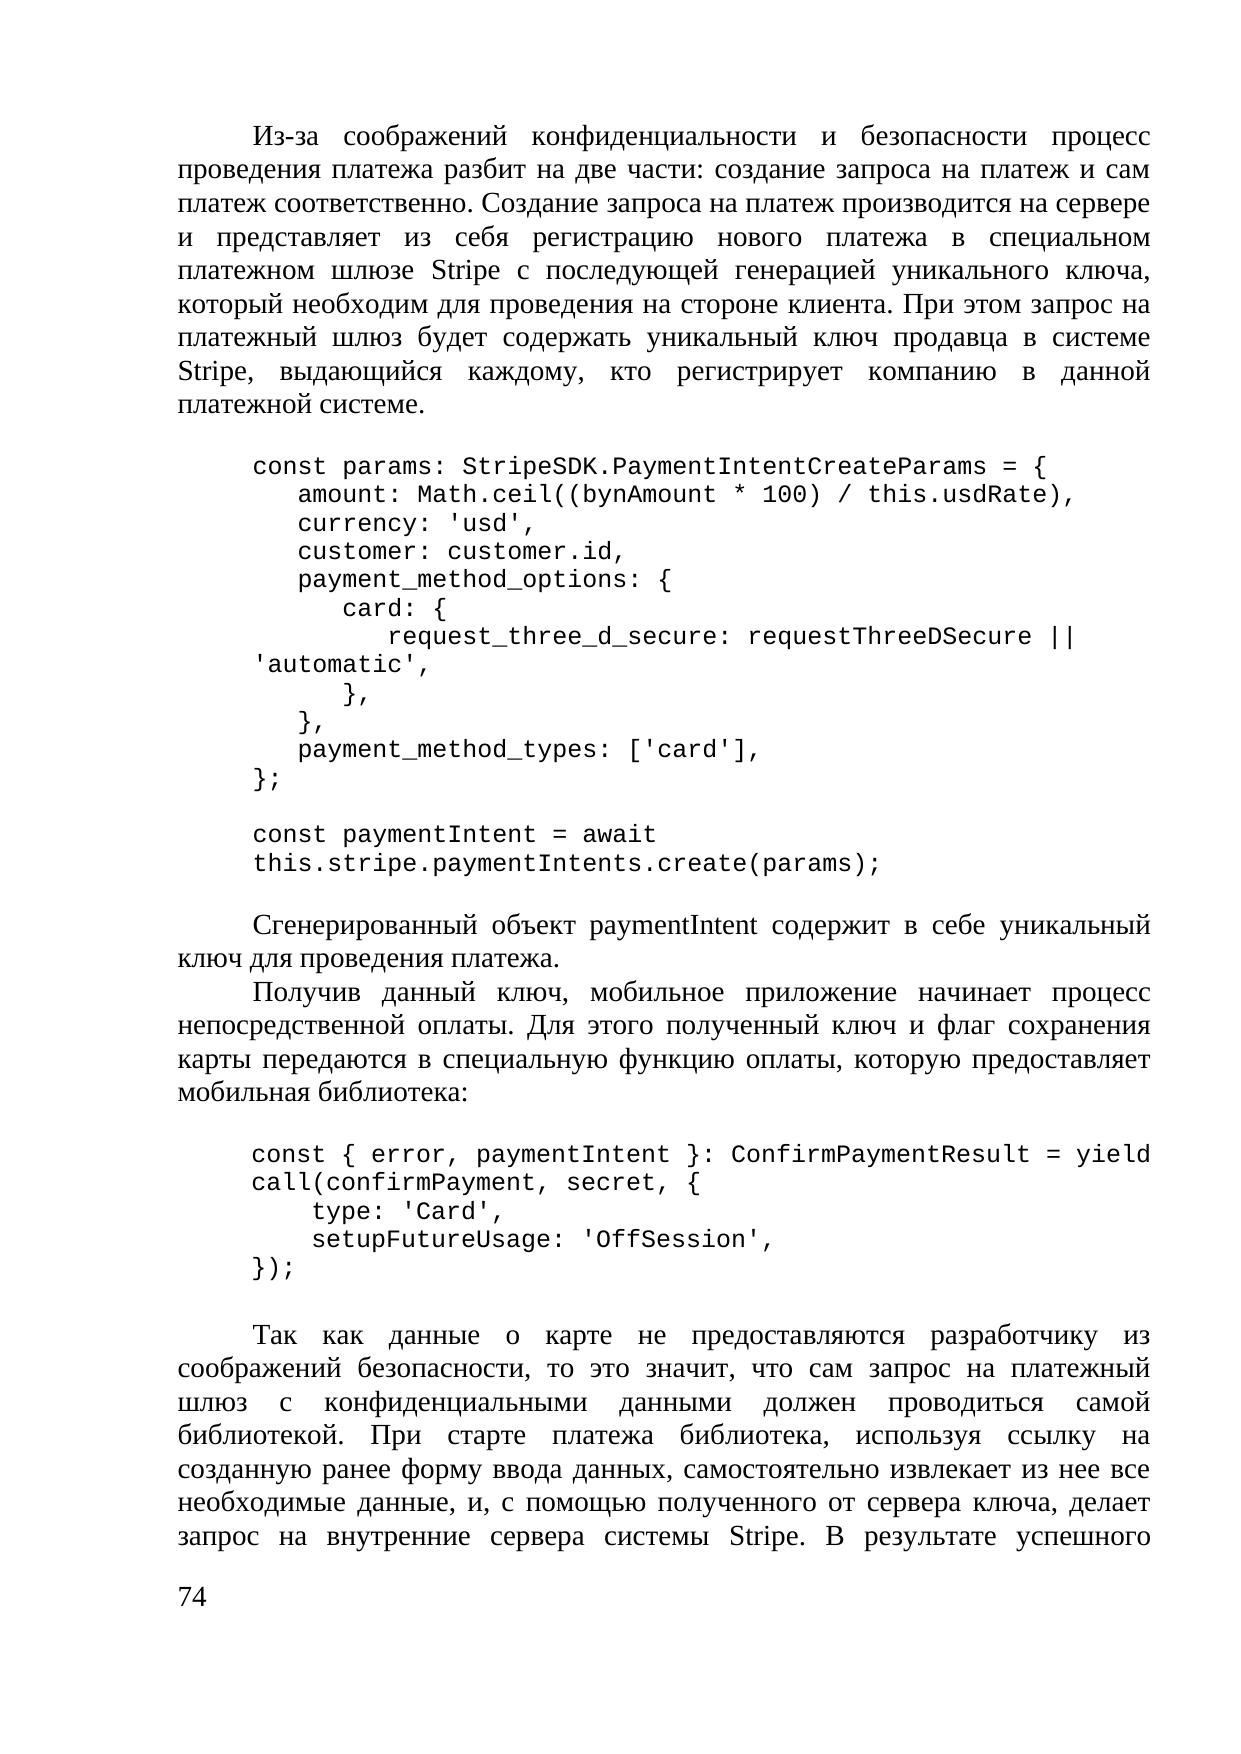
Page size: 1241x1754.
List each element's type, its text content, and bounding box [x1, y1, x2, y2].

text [177, 1317, 1152, 1552]
text const { error, paymentIntent }: ConfirmPaymentResult = yield call(confirmPayment, secret, { type: 'Card', setupFutureUsage: 'OffSession', }); [251, 1142, 1152, 1283]
text Из-за соображений конфиденциальности и безопасности процесс проведения платежа разбит на две части: создание запроса на платеж и сам платеж соответственно. Создание запроса на платеж производится на сервере и представляет из себя регистрацию нового платежа в специальном платежном шлюзе Stripe с последующей генерацией уникального ключа, который необходим для проведения на стороне клиента. При этом запрос на платежный шлюз будет содержать уникальный ключ продавца в системе Stripe, выдающийся каждому, кто регистрирует компанию в данной платежной системе. [177, 118, 1152, 420]
text const params: StripeSDK.PaymentIntentCreateParams = { amount: Math.ceil((bynAmount * 100) / this.usdRate), currency: 'usd', customer: customer.id, payment_method_options: { card: { request_three_d_secure: requestThreeDSecure || 'automatic', }, }, payment_method_types: ['card'], }; const paymentIntent = await this.stripe.paymentIntents.create(params); [252, 453, 1152, 878]
text Получив данный ключ, мобильное приложение начинает процесс непосредственной оплаты. Для этого полученный ключ и флаг сохранения карты передаются в специальную функцию оплаты, которую предоставляет мобильная библиотека: [177, 974, 1152, 1108]
text Сгенерированный объект paymentIntent содержит в себе уникальный ключ для проведения платежа. [177, 907, 1152, 974]
